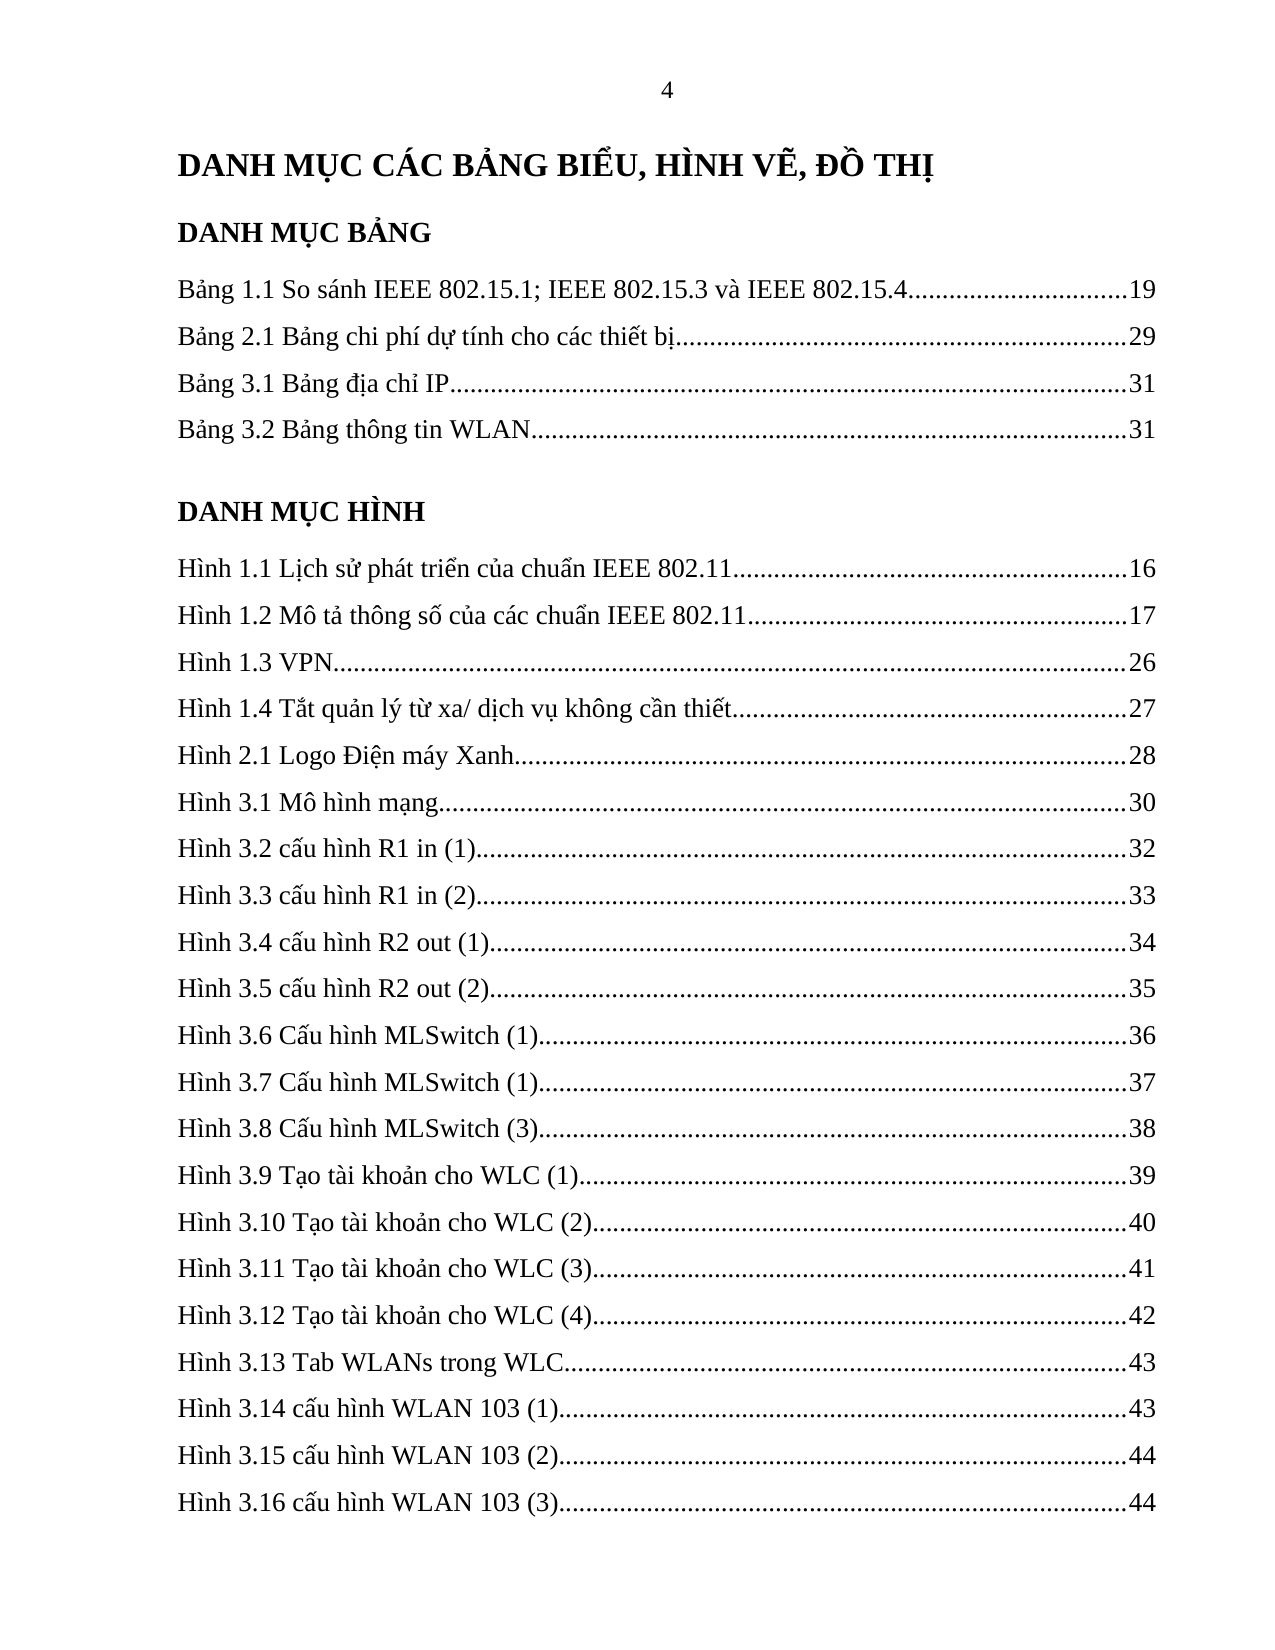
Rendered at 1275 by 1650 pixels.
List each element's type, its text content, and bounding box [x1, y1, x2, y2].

text Hình 2.1 Logo Điện máy Xanh 28 [177, 739, 1157, 770]
text Hình 3.5 cấu hình R2 out (2) 35 [177, 972, 1157, 1003]
text Hình 1.3 VPN 26 [177, 646, 1157, 677]
text Hình 3.12 Tạo tài khoản cho WLC (4) 42 [177, 1299, 1157, 1330]
text Hình 3.7 Cấu hình MLSwitch (1) 37 [177, 1066, 1157, 1097]
text Hình 1.2 Mô tả thông số của các chuẩn IEEE 802.11 17 [177, 599, 1157, 630]
text Hình 3.16 cấu hình WLAN 103 (3) 44 [177, 1486, 1157, 1517]
text Hình 3.14 cấu hình WLAN 103 (1) 43 [177, 1392, 1157, 1423]
text DANH MỤC BẢNG [177, 215, 1157, 248]
text Hình 3.6 Cấu hình MLSwitch (1) 36 [177, 1019, 1157, 1050]
subtitle DANH MỤC CÁC BẢNG BIỂU, HÌNH VẼ, ĐỒ THỊ [177, 145, 1157, 183]
text Bảng 3.1 Bảng địa chỉ IP 31 [177, 367, 1157, 398]
text Hình 3.1 Mô hình mạng 30 [177, 786, 1157, 817]
text Hình 3.15 cấu hình WLAN 103 (2) 44 [177, 1439, 1157, 1470]
text Hình 1.4 Tắt quản lý từ xa/ dịch vụ không cần thiết 27 [177, 692, 1157, 723]
text Hình 3.8 Cấu hình MLSwitch (3) 38 [177, 1112, 1157, 1143]
text Bảng 3.2 Bảng thông tin WLAN 31 [177, 413, 1157, 445]
text Bảng 1.1 So sánh IEEE 802.15.1; IEEE 802.15.3 và IEEE 802.15.4 19 [177, 273, 1157, 305]
text Hình 3.13 Tab WLANs trong WLC 43 [177, 1346, 1157, 1377]
text DANH MỤC HÌNH [177, 494, 1157, 527]
text Hình 3.9 Tạo tài khoản cho WLC (1) 39 [177, 1159, 1157, 1190]
text Hình 3.4 cấu hình R2 out (1) 34 [177, 926, 1157, 957]
text Hình 3.2 cấu hình R1 in (1) 32 [177, 832, 1157, 863]
text Hình 3.3 cấu hình R1 in (2) 33 [177, 879, 1157, 910]
text Hình 1.1 Lịch sử phát triển của chuẩn IEEE 802.11 16 [177, 552, 1157, 583]
text Hình 3.11 Tạo tài khoản cho WLC (3) 41 [177, 1252, 1157, 1283]
text Hình 3.10 Tạo tài khoản cho WLC (2) 40 [177, 1206, 1157, 1237]
text Bảng 2.1 Bảng chi phí dự tính cho các thiết bị 29 [177, 320, 1157, 351]
